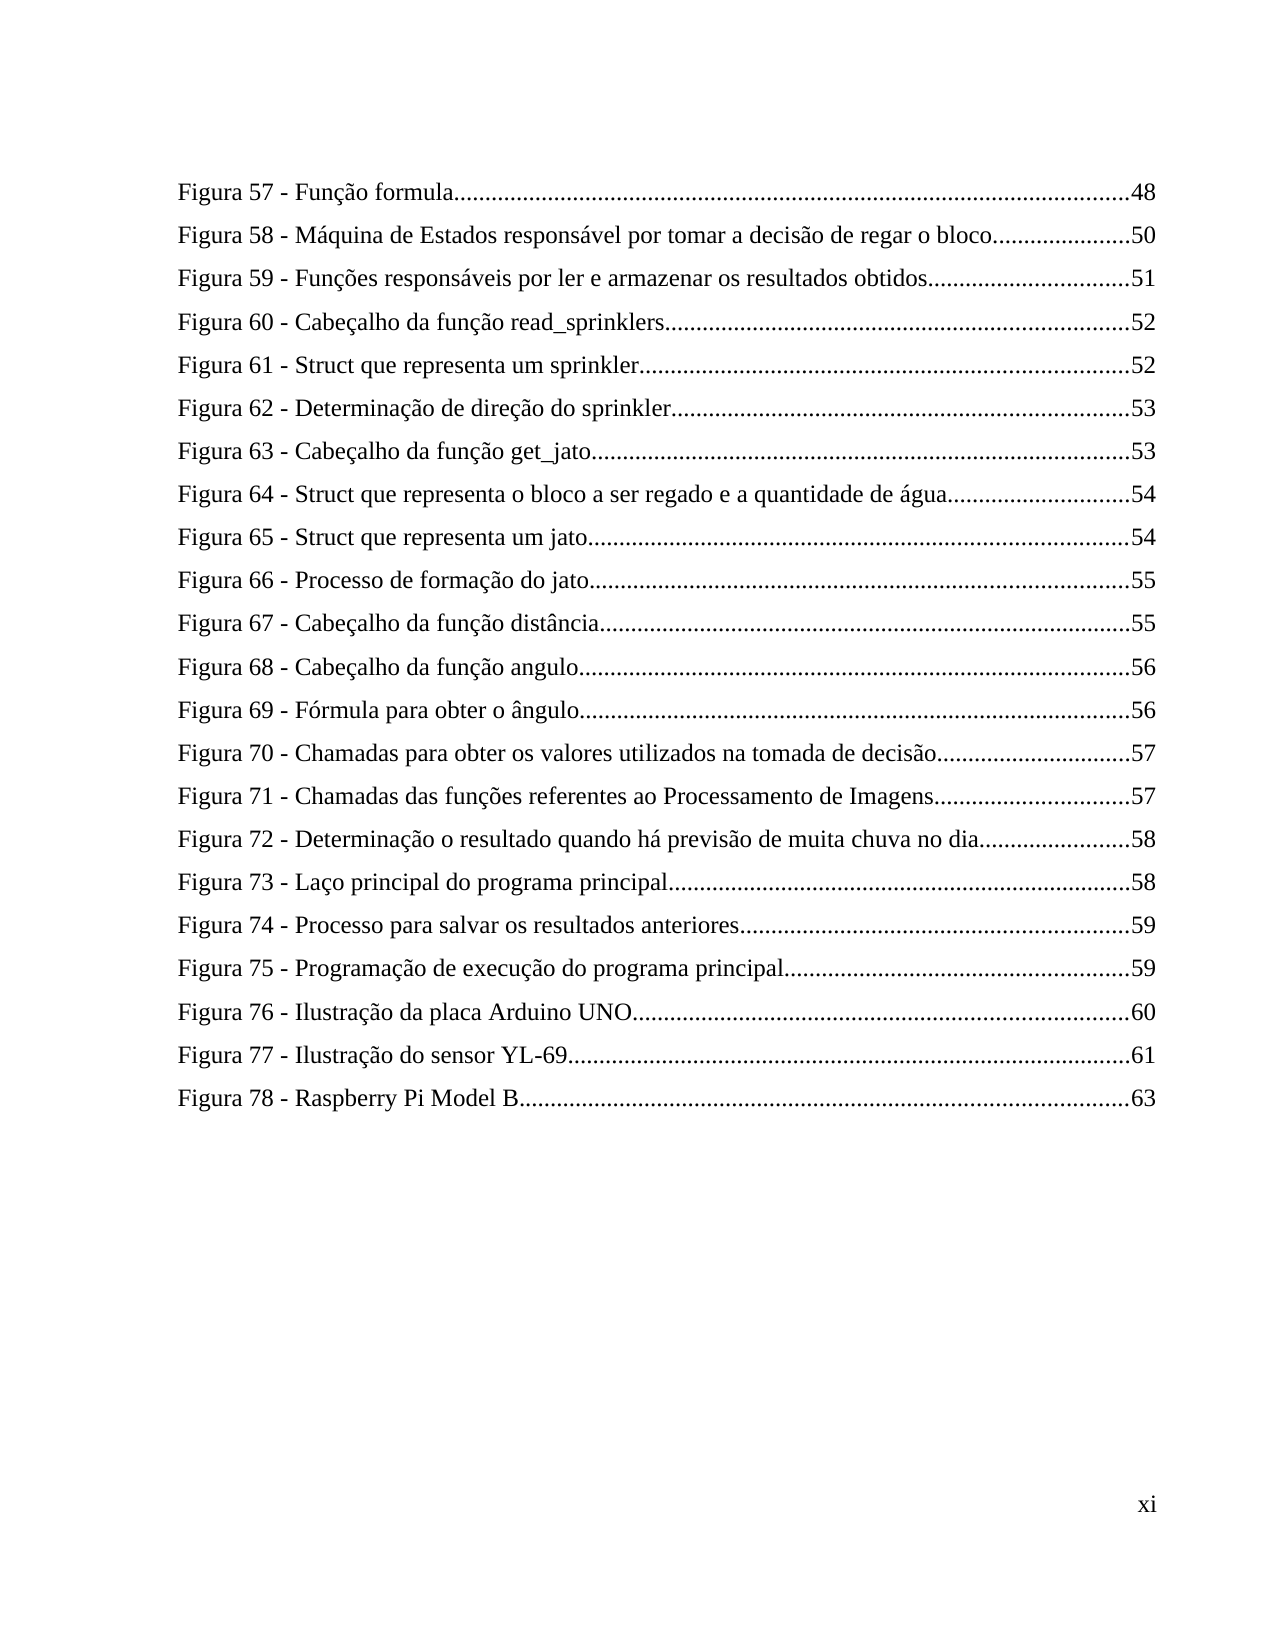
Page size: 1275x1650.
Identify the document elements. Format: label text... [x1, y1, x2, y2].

text Figura 66 - Processo de formação do jato. 55 [177, 565, 1157, 594]
text Figura 78 - Raspberry Pi Model B. 63 [177, 1083, 1157, 1112]
text Figura 59 - Funções responsáveis por ler e armazenar os resultados obtidos. 51 [177, 263, 1157, 292]
text Figura 67 - Cabeçalho da função distância. 55 [177, 608, 1157, 637]
text Figura 76 - Ilustração da placa Arduino UNO. 60 [177, 997, 1157, 1025]
text Figura 73 - Laço principal do programa principal. 58 [177, 867, 1157, 896]
text Figura 62 - Determinação de direção do sprinkler. 53 [177, 393, 1157, 422]
text Figura 64 - Struct que representa o bloco a ser regado e a quantidade de água. 54 [177, 479, 1157, 508]
text Figura 77 - Ilustração do sensor YL-69. 61 [177, 1040, 1157, 1068]
text Figura 69 - Fórmula para obter o ângulo 56 [177, 695, 1157, 723]
text Figura 61 - Struct que representa um sprinkler. 52 [177, 350, 1157, 378]
text Figura 58 - Máquina de Estados responsável por tomar a decisão de regar o bloco. 50 [177, 220, 1157, 249]
text Figura 71 - Chamadas das funções referentes ao Processamento de Imagens. 57 [177, 781, 1157, 810]
text Figura 68 - Cabeçalho da função angulo. 56 [177, 652, 1157, 680]
text Figura 75 - Programação de execução do programa principal. 59 [177, 953, 1157, 982]
text Figura 74 - Processo para salvar os resultados anteriores. 59 [177, 910, 1157, 939]
text Figura 72 - Determinação o resultado quando há previsão de muita chuva no dia. 58 [177, 824, 1157, 853]
text Figura 70 - Chamadas para obter os valores utilizados na tomada de decisão. 57 [177, 738, 1157, 767]
text Figura 60 - Cabeçalho da função read_sprinklers. 52 [177, 307, 1157, 335]
text Figura 57 - Função formula. 48 [177, 177, 1157, 206]
text Figura 63 - Cabeçalho da função get_jato. 53 [177, 436, 1157, 465]
text Figura 65 - Struct que representa um jato. 54 [177, 522, 1157, 551]
